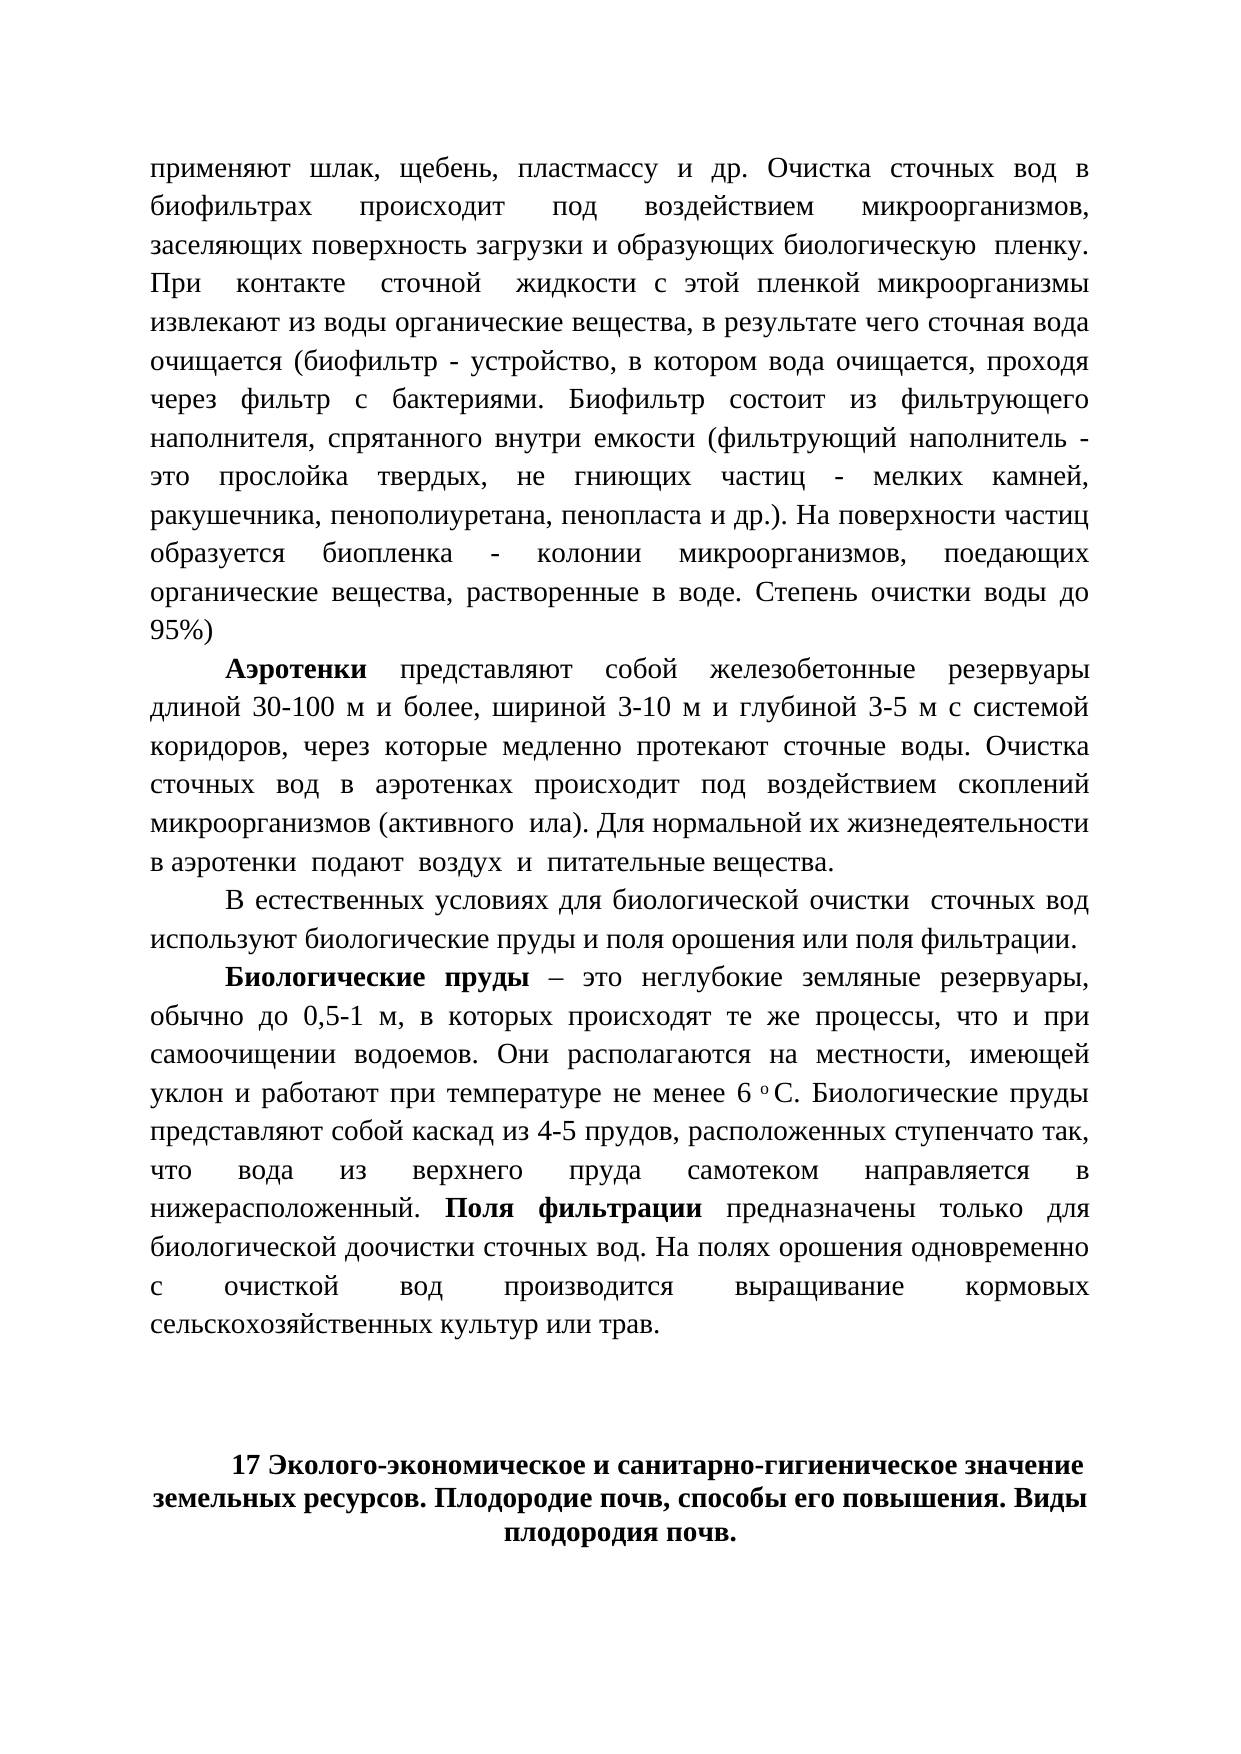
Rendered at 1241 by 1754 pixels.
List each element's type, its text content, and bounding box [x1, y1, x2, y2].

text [150, 150, 1090, 646]
text Аэротенки представляют собой железобетонные резервуары длиной 30-100 м и более, шириной 3-10 м и глубиной 3-5 м с системой коридоров, через которые медленно протекают сточные воды. Очистка сточных вод в аэротенках происходит под воздействием скоплений микроорганизмов (активного ила). Для нормальной их жизнедеятельности в аэротенки подают воздух и питательные вещества. [150, 651, 1090, 877]
text В естественных условиях для биологической очистки сточных вод используют биологические пруды и поля орошения или поля фильтрации. [150, 882, 1090, 954]
subtitle 17 Эколого-экономическое и санитарно-гигиеническое значение земельных ресурсов. Плодородие почв, способы его повышения. Виды плодородия почв. [150, 1447, 1090, 1547]
text Биологические пруды – это неглубокие земляные резервуары, обычно до 0,5-1 м, в которых происходят те же процессы, что и при самоочищении водоемов. Они располагаются на местности, имеющей уклон и работают при температуре не менее 6 ͦ С. Биологические пруды представляют собой каскад из 4-5 прудов, расположенных ступенчато так, что вода из верхнего пруда самотеком направляется в нижерасположенный. Поля фильтрации предназначены только для биологической доочистки сточных вод. На полях орошения одновременно с очисткой вод производится выращивание кормовых сельскохозяйственных культур или трав. [150, 959, 1090, 1340]
